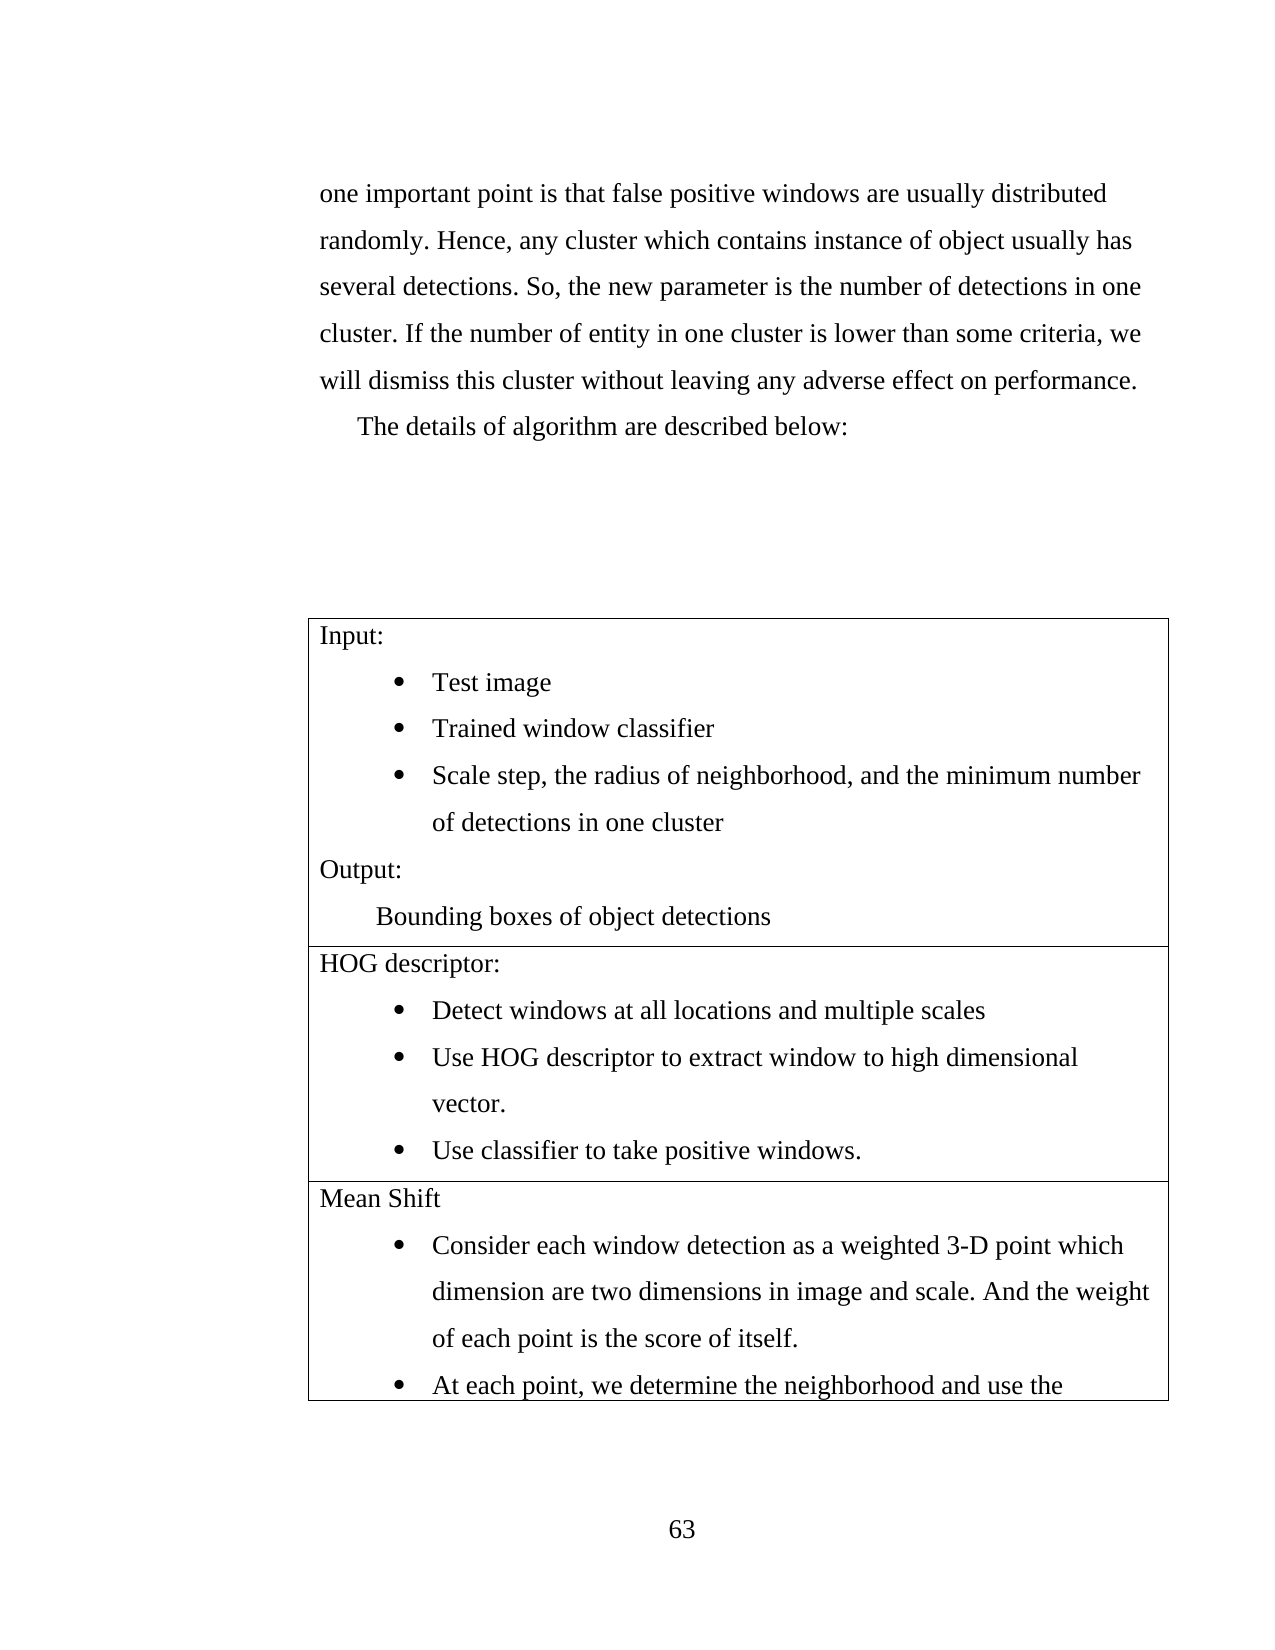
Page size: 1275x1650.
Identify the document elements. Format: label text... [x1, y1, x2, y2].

table_cell HOG descriptor: Detect windows at all locations and multiple scales Use HOG descriptor to extract window to high dimensional vector. Use classifier to take positive windows. [309, 947, 1168, 1181]
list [319, 177, 1157, 395]
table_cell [309, 1182, 1168, 1400]
list The details of algorithm are described below: [319, 411, 1157, 442]
table_header Input: Test image Trained window classifier Scale step, the radius of neighborhood, and the minimum number of detections in one cluster Output: Bounding boxes of object detections [309, 619, 1168, 946]
